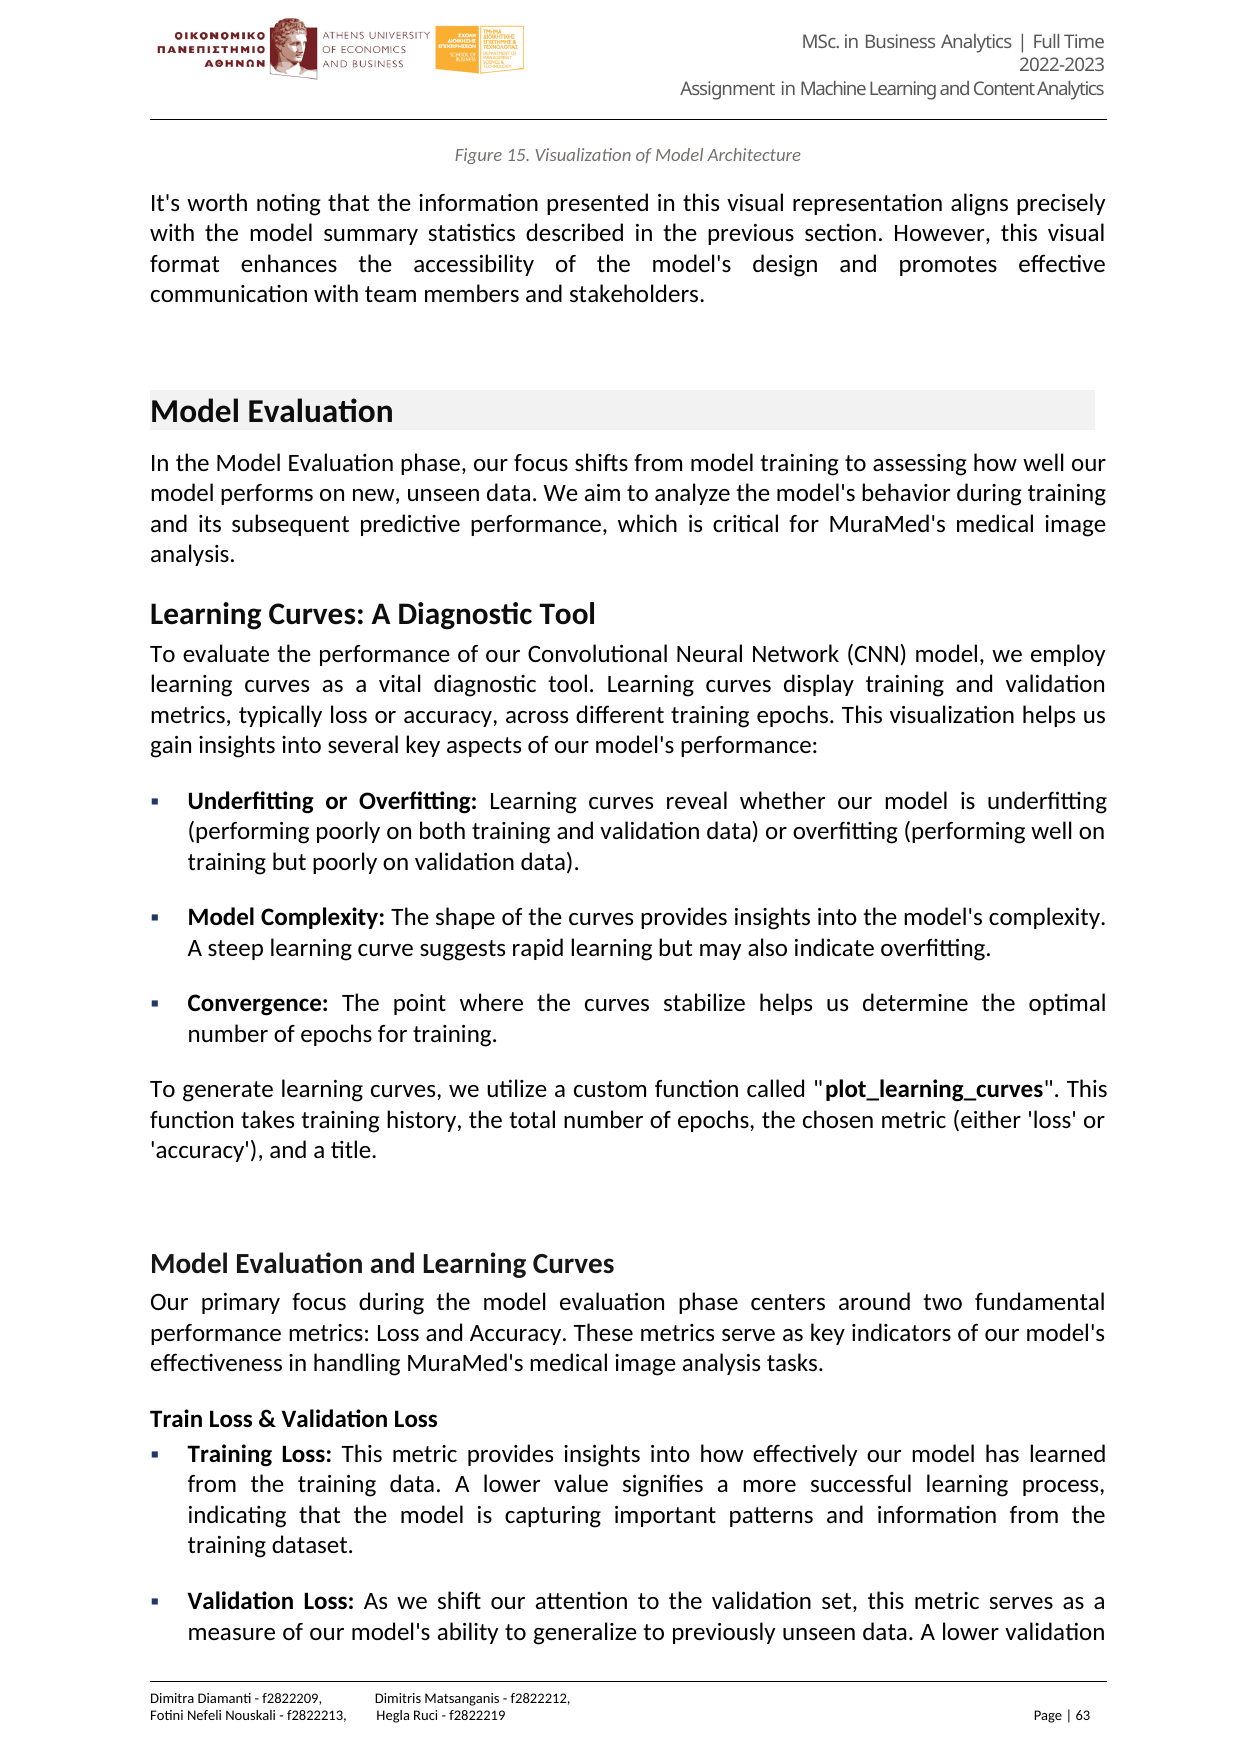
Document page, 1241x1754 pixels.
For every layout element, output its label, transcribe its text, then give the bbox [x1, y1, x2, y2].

text Figure 15. Visualization of Model Architecture [150, 143, 1107, 166]
picture [151, 17, 526, 82]
text Our primary focus during the model evaluation phase centers around two fundamental performance metrics: Loss and Accuracy. These metrics serve as key indicators of our model's effectiveness in handling MuraMed's medical image analysis tasks. [150, 1286, 1107, 1378]
list Model Complexity: The shape of the curves provides insights into the model's complexity. A steep learning curve suggests rapid learning but may also indicate overfitting. [150, 901, 1107, 962]
list Underfitting or Overfitting: Learning curves reveal whether our model is underfitting (performing poorly on both training and validation data) or overfitting (performing well on training but poorly on validation data). [150, 785, 1107, 876]
subtitle Model Evaluation and Learning Curves [150, 1246, 1107, 1281]
subtitle Train Loss & Validation Loss [150, 1403, 1107, 1433]
text It's worth noting that the information presented in this visual representation aligns precisely with the model summary statistics described in the previous section. However, this visual format enhances the accessibility of the model's design and promotes effective communication with team members and stakeholders. [150, 187, 1107, 309]
subtitle Learning Curves: A Diagnostic Tool [150, 594, 1107, 632]
text To generate learning curves, we utilize a custom function called "plot_learning_curves". This function takes training history, the total number of epochs, the chosen metric (either 'loss' or 'accuracy'), and a title. [150, 1073, 1107, 1165]
list Training Loss: This metric provides insights into how effectively our model has learned from the training data. A lower value signifies a more successful learning process, indicating that the model is capturing important patterns and information from the training dataset. [150, 1438, 1107, 1560]
subtitle Model Evaluation [150, 390, 1095, 430]
text To evaluate the performance of our Convolutional Neural Network (CNN) model, we employ learning curves as a vital diagnostic tool. Learning curves display training and validation metrics, typically loss or accuracy, across different training epochs. This visualization helps us gain insights into several key aspects of our model's performance: [150, 638, 1107, 760]
text In the Model Evaluation phase, our focus shifts from model training to assessing how well our model performs on new, unseen data. We aim to analyze the model's behavior during training and its subsequent predictive performance, which is critical for MuraMed's medical image analysis. [150, 447, 1107, 569]
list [150, 1585, 1107, 1646]
list Convergence: The point where the curves stabilize helps us determine the optimal number of epochs for training. [150, 987, 1107, 1048]
